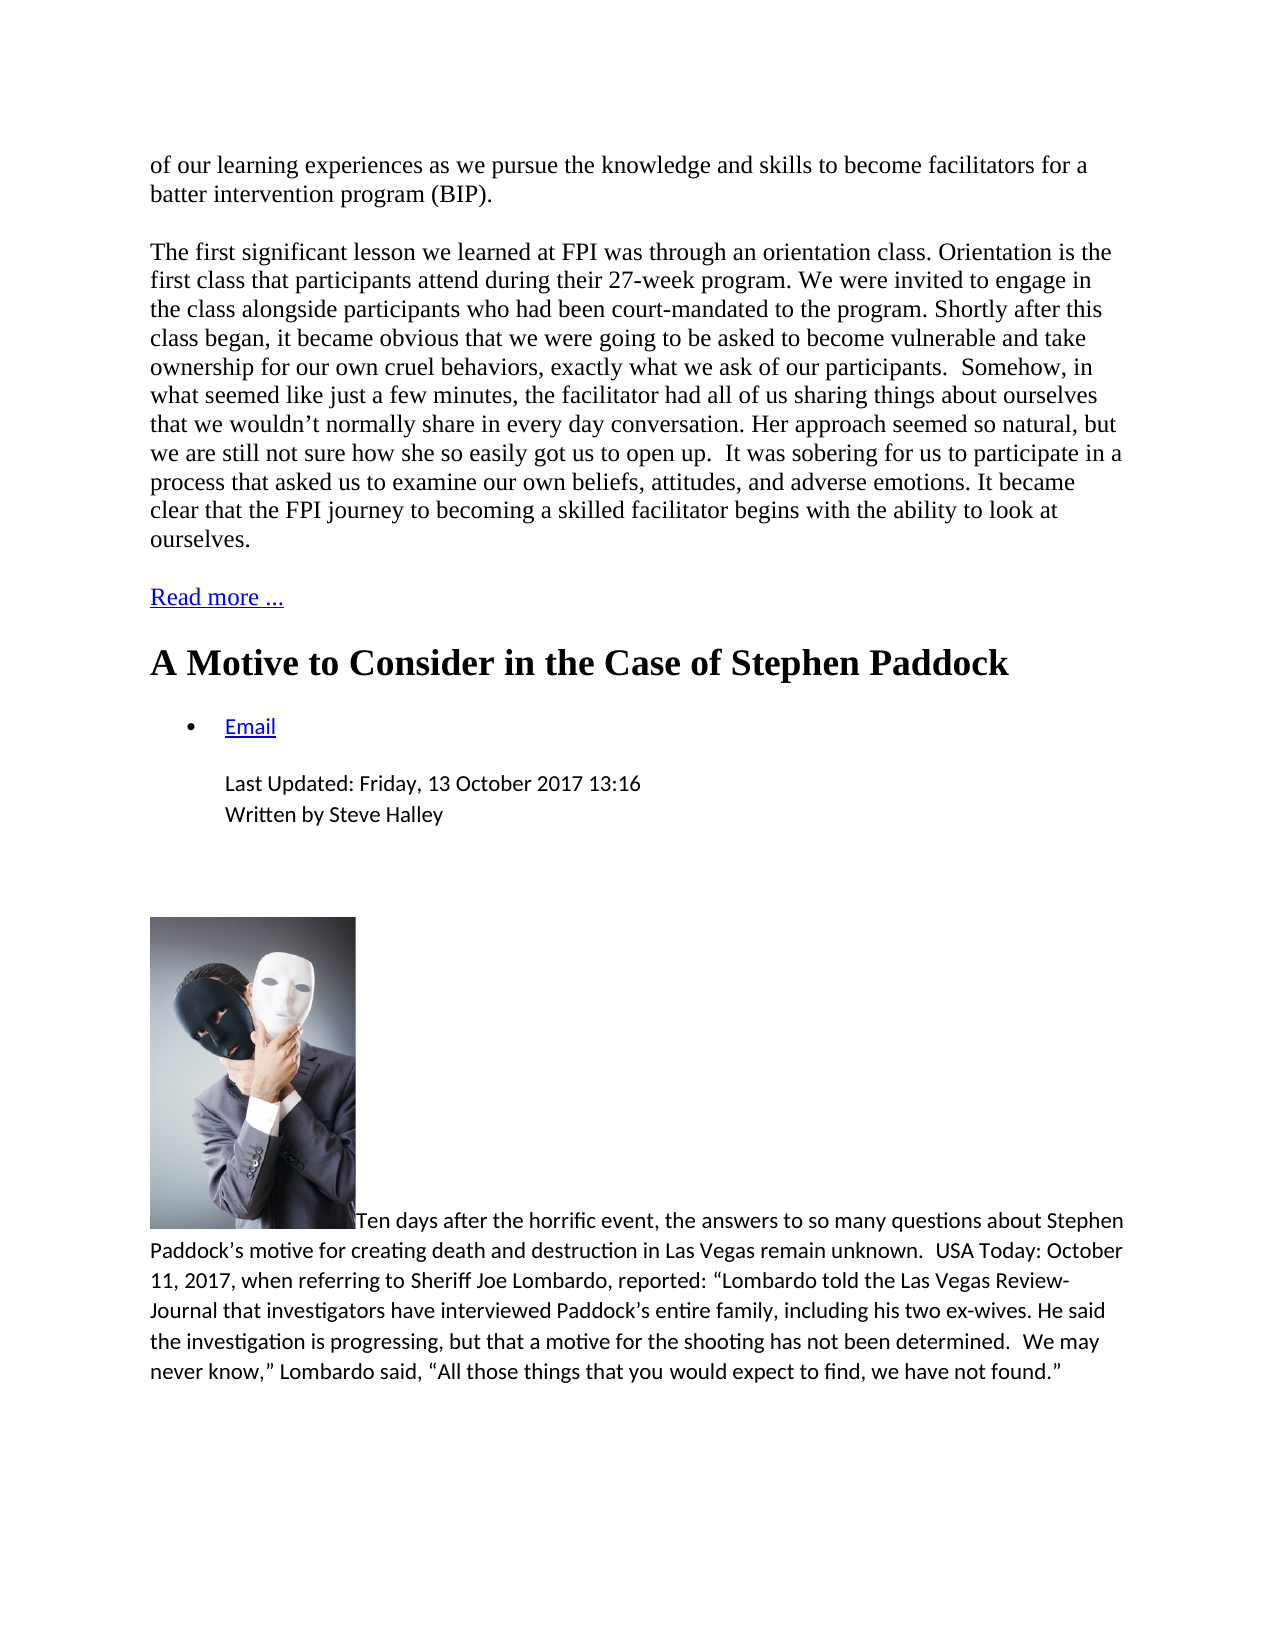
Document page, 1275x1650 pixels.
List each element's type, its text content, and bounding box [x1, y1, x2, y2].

text Written by Steve Halley [225, 800, 1125, 828]
list Email [187, 712, 1125, 740]
text Last Updated: Friday, 13 October 2017 13:16 [225, 769, 1125, 797]
subtitle A Motive to Consider in the Case of Stephen Paddock [150, 640, 1125, 683]
text The first significant lesson we learned at FPI was through an orientation class. Orientation is the first class that participants attend during their 27-week program. We were invited to engage in the class alongside participants who had been court-mandated to the program. Shortly after this class began, it became obvious that we were going to be asked to become vulnerable and take ownership for our own cruel behaviors, exactly what we ask of our participants. Somehow, in what seemed like just a few minutes, the facilitator had all of us sharing things about ourselves that we wouldn’t normally share in every day conversation. Her approach seemed so natural, but we are still not sure how she so easily got us to open up. It was sobering for us to participate in a process that asked us to examine our own beliefs, attitudes, and adverse emotions. It became clear that the FPI journey to becoming a skilled facilitator begins with the ability to look at ourselves. [150, 237, 1125, 553]
picture [150, 917, 356, 1229]
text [150, 150, 1125, 207]
text Read more ... [150, 582, 1125, 611]
text Ten days after the horrific event, the answers to so many questions about Stephen Paddock’s motive for creating death and destruction in Las Vegas remain unknown. USA Today: October 11, 2017, when referring to Sheriff Joe Lombardo, reported: “Lombardo told the Las Vegas Review-Journal that investigators have interviewed Paddock’s entire family, including his two ex-wives. He said the investigation is progressing, but that a motive for the shooting has not been determined. We may never know,” Lombardo said, “All those things that you would expect to find, we have not found.” [150, 917, 1125, 1385]
